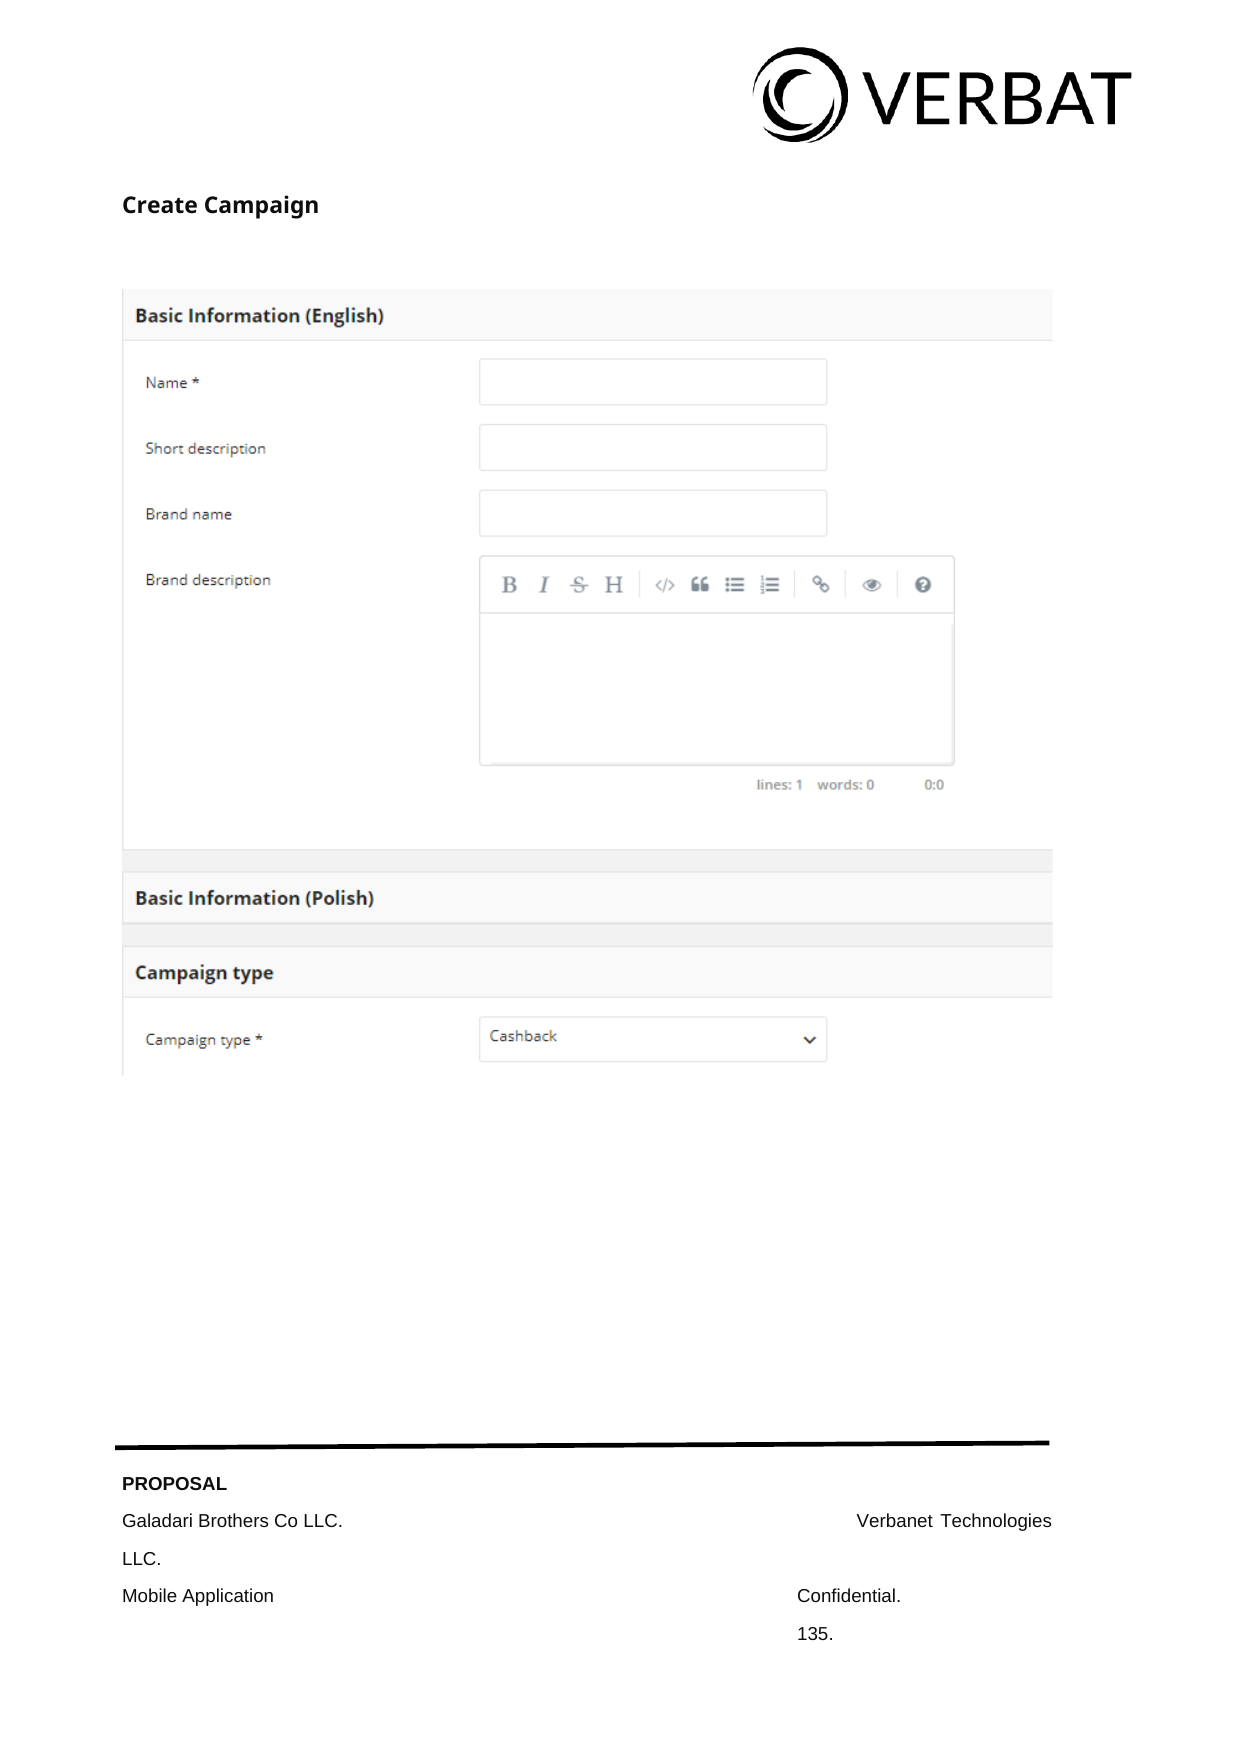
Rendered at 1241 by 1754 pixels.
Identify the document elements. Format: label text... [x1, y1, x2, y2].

picture [121, 289, 1053, 1076]
text Create Campaign [122, 188, 1053, 220]
picture [748, 42, 1136, 142]
